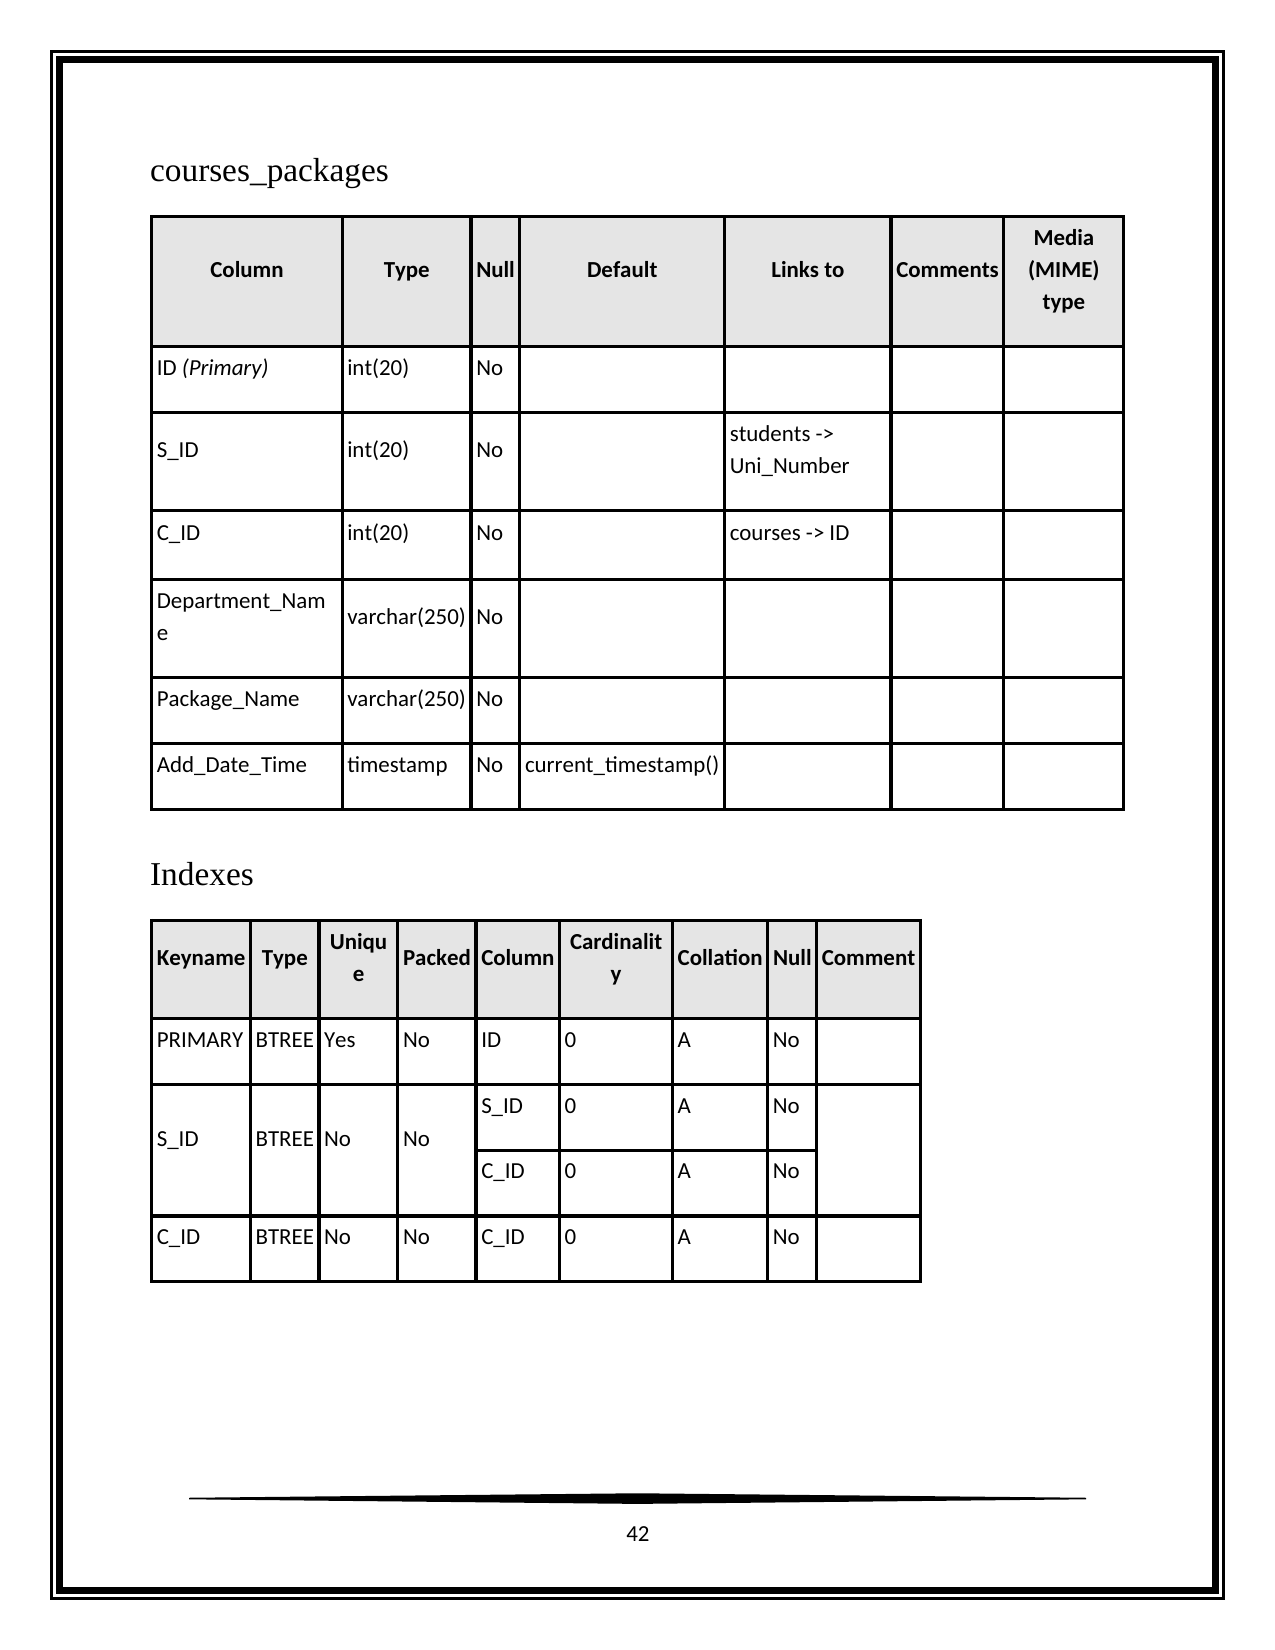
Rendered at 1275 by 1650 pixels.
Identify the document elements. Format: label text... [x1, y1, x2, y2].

table_header Type [252, 922, 317, 1017]
table_cell [1005, 414, 1122, 509]
table_cell S_ID [153, 414, 341, 509]
text courses_packages [150, 150, 1125, 188]
table_cell courses -> ID [726, 512, 889, 578]
table_cell BTREE [252, 1020, 317, 1083]
table_cell [893, 414, 1002, 509]
table_cell [893, 512, 1002, 578]
table_cell [818, 1086, 919, 1214]
table_cell No [769, 1152, 815, 1214]
table_cell ID [478, 1020, 558, 1083]
table_cell [893, 348, 1002, 411]
table_cell No [473, 414, 518, 509]
table_cell [1005, 745, 1122, 807]
table_cell [818, 1218, 919, 1280]
table_cell [893, 745, 1002, 807]
table_cell current_timestamp() [521, 745, 723, 807]
table_cell [726, 679, 889, 742]
table_cell varchar(250) [344, 581, 469, 676]
table_cell varchar(250) [344, 679, 469, 742]
table_cell 0 [561, 1218, 671, 1280]
table_header Column [478, 922, 558, 1017]
table_cell Add_Date_Time [153, 745, 341, 807]
table_cell [521, 581, 723, 676]
table_cell S_ID [478, 1086, 558, 1148]
table_cell int(20) [344, 414, 469, 509]
table_cell C_ID [478, 1218, 558, 1280]
table_cell ID (Primary) [153, 348, 341, 411]
table_cell 0 [561, 1152, 671, 1214]
table_cell No [769, 1020, 815, 1083]
table_cell A [674, 1218, 766, 1280]
table_cell BTREE [252, 1218, 317, 1280]
table_cell No [399, 1218, 474, 1280]
table_cell [521, 414, 723, 509]
table_cell [726, 348, 889, 411]
table_cell [1005, 348, 1122, 411]
table_cell No [473, 512, 518, 578]
table_header Null [769, 922, 815, 1017]
table_header Media (MIME) type [1005, 218, 1122, 345]
table_cell S_ID [153, 1086, 249, 1214]
table_cell BTREE [252, 1086, 317, 1214]
table_cell No [321, 1086, 396, 1214]
table_header Unique [321, 922, 396, 1017]
table_cell 0 [561, 1086, 671, 1148]
table_cell No [473, 679, 518, 742]
table_cell No [769, 1086, 815, 1148]
table_cell C_ID [153, 1218, 249, 1280]
table_header Collation [674, 922, 766, 1017]
table_header Default [521, 218, 723, 345]
table_header Cardinality [561, 922, 671, 1017]
table_header Keyname [153, 922, 249, 1017]
table_header Type [344, 218, 469, 345]
table_cell No [399, 1020, 474, 1083]
table_cell [521, 348, 723, 411]
table_cell [1005, 581, 1122, 676]
table_cell A [674, 1020, 766, 1083]
table_cell A [674, 1152, 766, 1214]
table_cell [1005, 679, 1122, 742]
table_cell A [674, 1086, 766, 1148]
table_cell Department_Name [153, 581, 341, 676]
text Indexes [150, 854, 1125, 892]
table_cell Package_Name [153, 679, 341, 742]
table_cell [818, 1020, 919, 1083]
table_cell C_ID [153, 512, 341, 578]
table_cell No [473, 745, 518, 807]
table_cell PRIMARY [153, 1020, 249, 1083]
table_cell int(20) [344, 348, 469, 411]
table_header Comment [818, 922, 919, 1017]
table_cell Yes [321, 1020, 396, 1083]
table_cell No [769, 1218, 815, 1280]
table_header Null [473, 218, 518, 345]
table_cell [893, 679, 1002, 742]
table_cell No [399, 1086, 474, 1214]
table_cell [1005, 512, 1122, 578]
table_header Packed [399, 922, 474, 1017]
table_cell [521, 679, 723, 742]
table_cell No [473, 581, 518, 676]
table_cell [893, 581, 1002, 676]
table_cell int(20) [344, 512, 469, 578]
table_cell [726, 745, 889, 807]
table_cell C_ID [478, 1152, 558, 1214]
table_cell [521, 512, 723, 578]
table_header Links to [726, 218, 889, 345]
table_header Column [153, 218, 341, 345]
table_header Comments [893, 218, 1002, 345]
table_cell No [473, 348, 518, 411]
table_cell timestamp [344, 745, 469, 807]
table_cell [726, 581, 889, 676]
table_cell 0 [561, 1020, 671, 1083]
table_cell students -> Uni_Number [726, 414, 889, 509]
table_cell No [321, 1218, 396, 1280]
